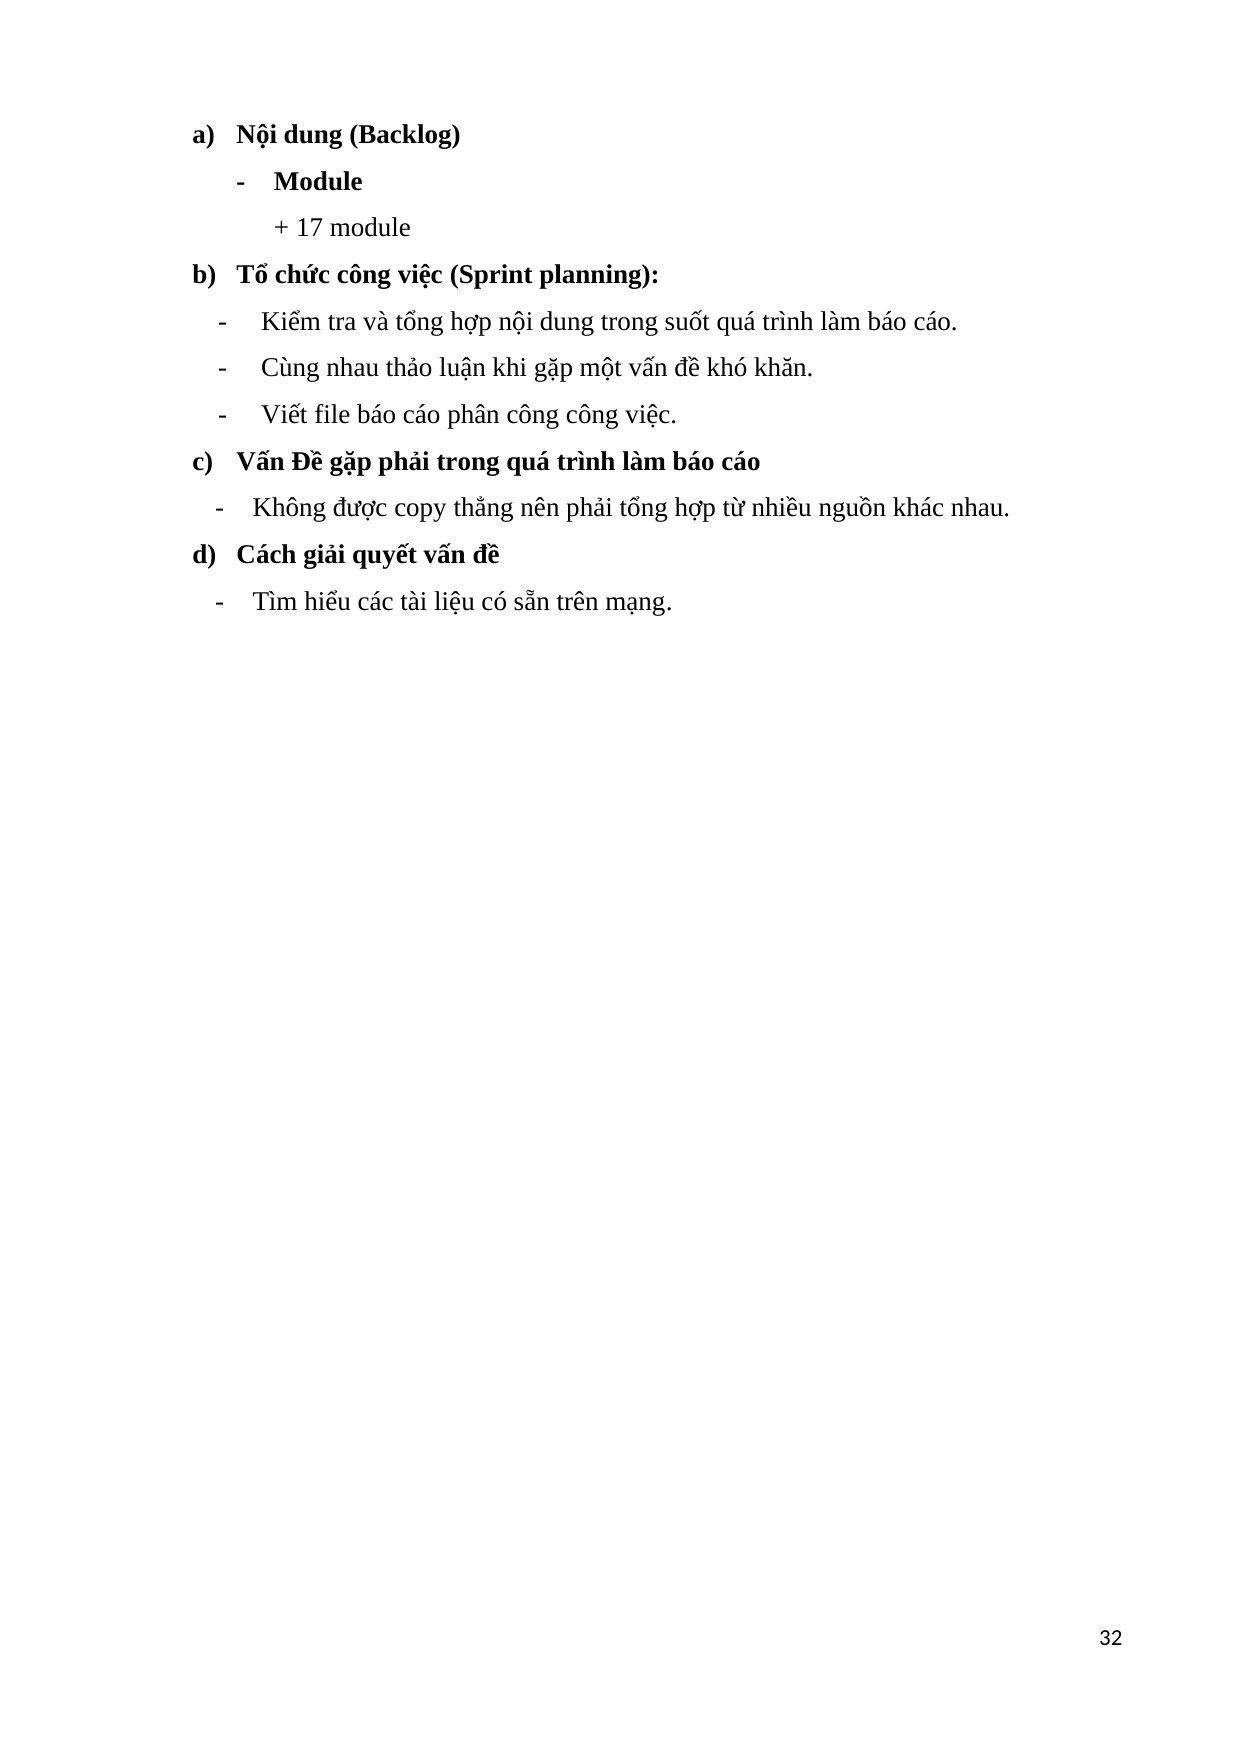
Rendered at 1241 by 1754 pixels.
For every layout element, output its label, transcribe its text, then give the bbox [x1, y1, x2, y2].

list Không được copy thẳng nên phải tổng hợp từ nhiều nguồn khác nhau. [215, 491, 1122, 523]
list Nội dung (Backlog) [192, 118, 1122, 149]
text + 17 module [274, 211, 1122, 243]
list Module [236, 165, 1122, 196]
text - Viết file báo cáo phân công công việc. [177, 398, 1122, 429]
list Vấn Đề gặp phải trong quá trình làm báo cáo [192, 445, 1122, 476]
text - Kiểm tra và tổng hợp nội dung trong suốt quá trình làm báo cáo. [177, 305, 1122, 336]
text - Cùng nhau thảo luận khi gặp một vấn đề khó khăn. [177, 351, 1122, 383]
list Tìm hiểu các tài liệu có sẵn trên mạng. [215, 585, 1122, 616]
list Cách giải quyết vấn đề [192, 538, 1122, 569]
list Tổ chức công việc (Sprint planning): [192, 258, 1122, 289]
